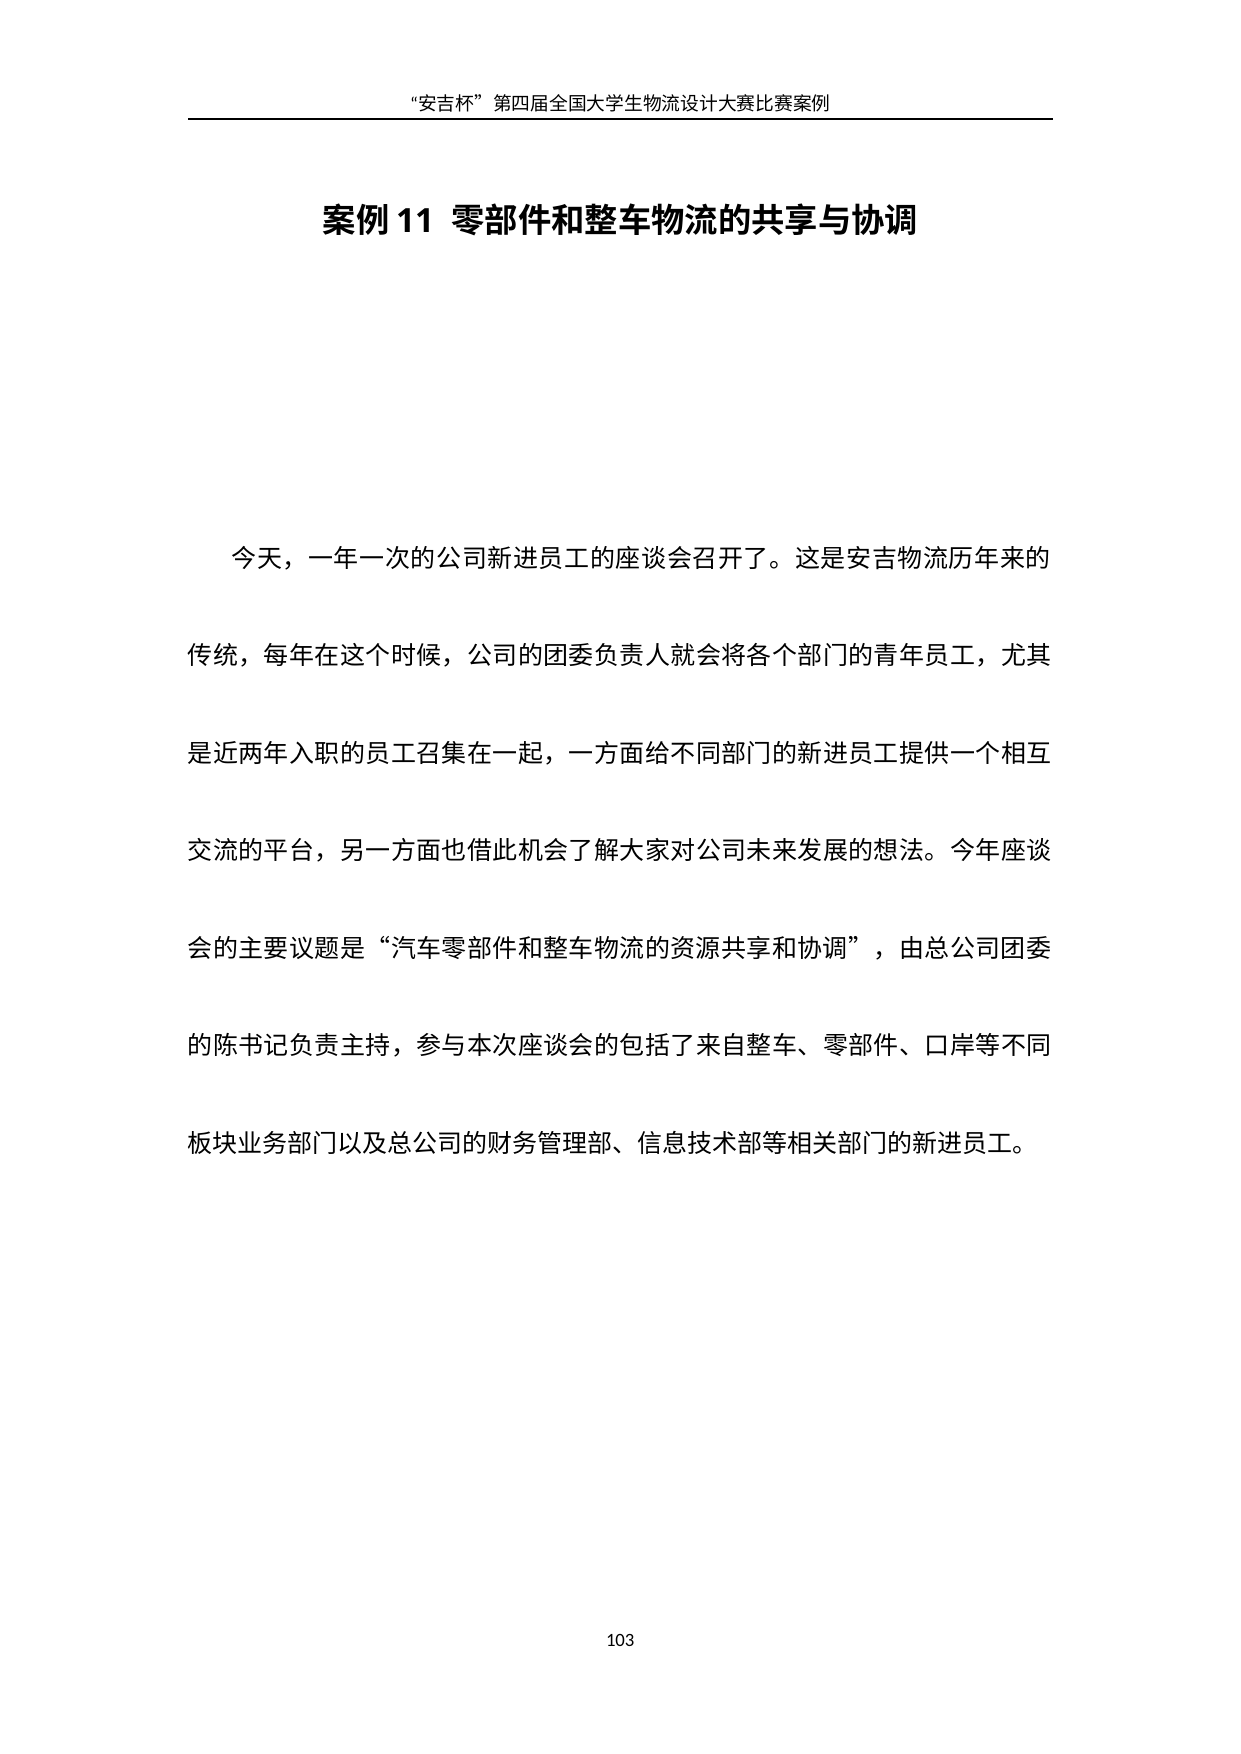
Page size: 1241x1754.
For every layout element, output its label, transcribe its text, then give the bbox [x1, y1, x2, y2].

text 今天，一年一次的公司新进员工的座谈会召开了。这是安吉物流历年来的传统，每年在这个时候，公司的团委负责人就会将各个部门的青年员工，尤其是近两年入职的员工召集在一起，一方面给不同部门的新进员工提供一个相互交流的平台，另一方面也借此机会了解大家对公司未来发展的想法。今年座谈会的主要议题是“汽车零部件和整车物流的资源共享和协调”，由总公司团委的陈书记负责主持，参与本次座谈会的包括了来自整车、零部件、口岸等不同板块业务部门以及总公司的财务管理部、信息技术部等相关部门的新进员工。 [187, 524, 1053, 1174]
subtitle 案例11 零部件和整车物流的共享与协调 [187, 185, 1053, 250]
